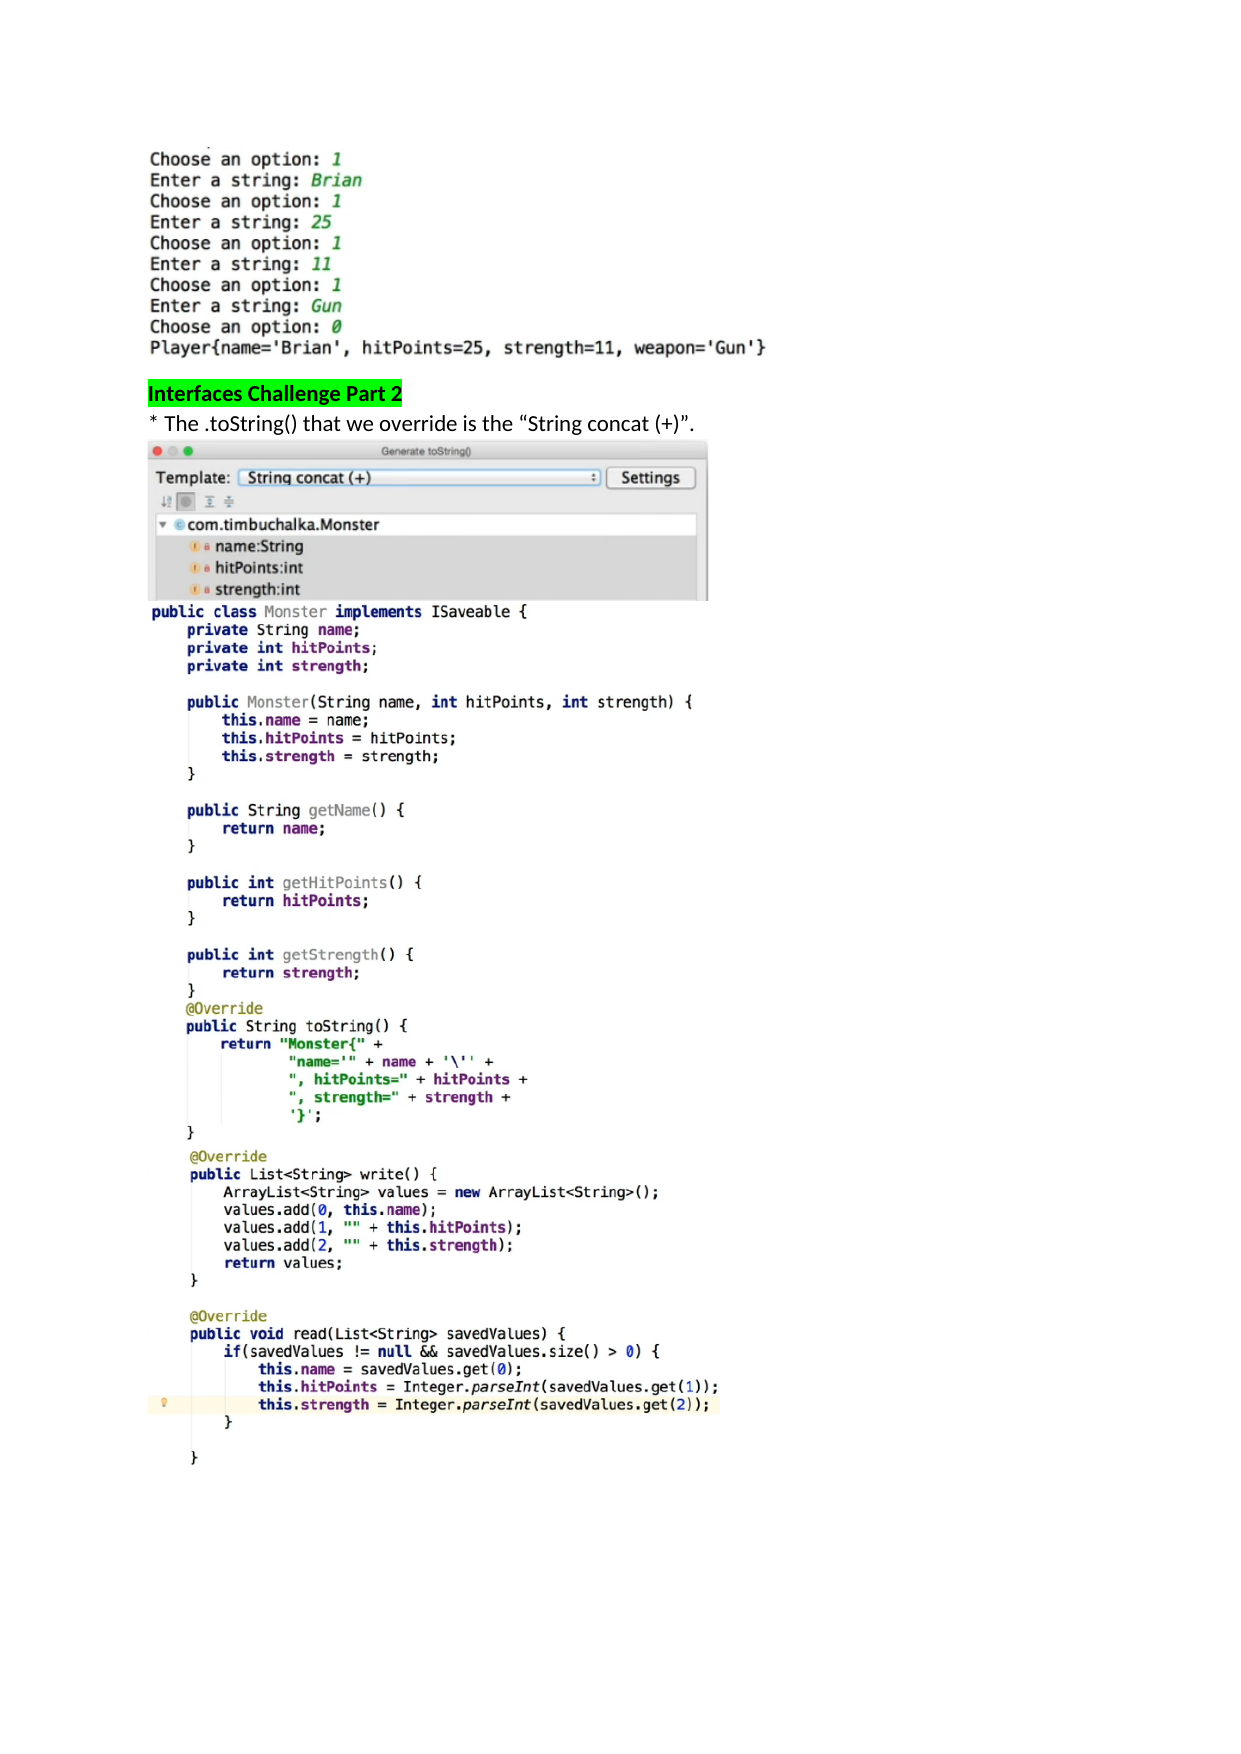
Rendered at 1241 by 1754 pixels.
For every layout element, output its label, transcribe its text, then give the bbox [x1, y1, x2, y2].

picture [147, 147, 772, 360]
picture [147, 603, 692, 999]
picture [147, 1144, 720, 1467]
picture [147, 439, 709, 601]
picture [147, 1001, 530, 1142]
